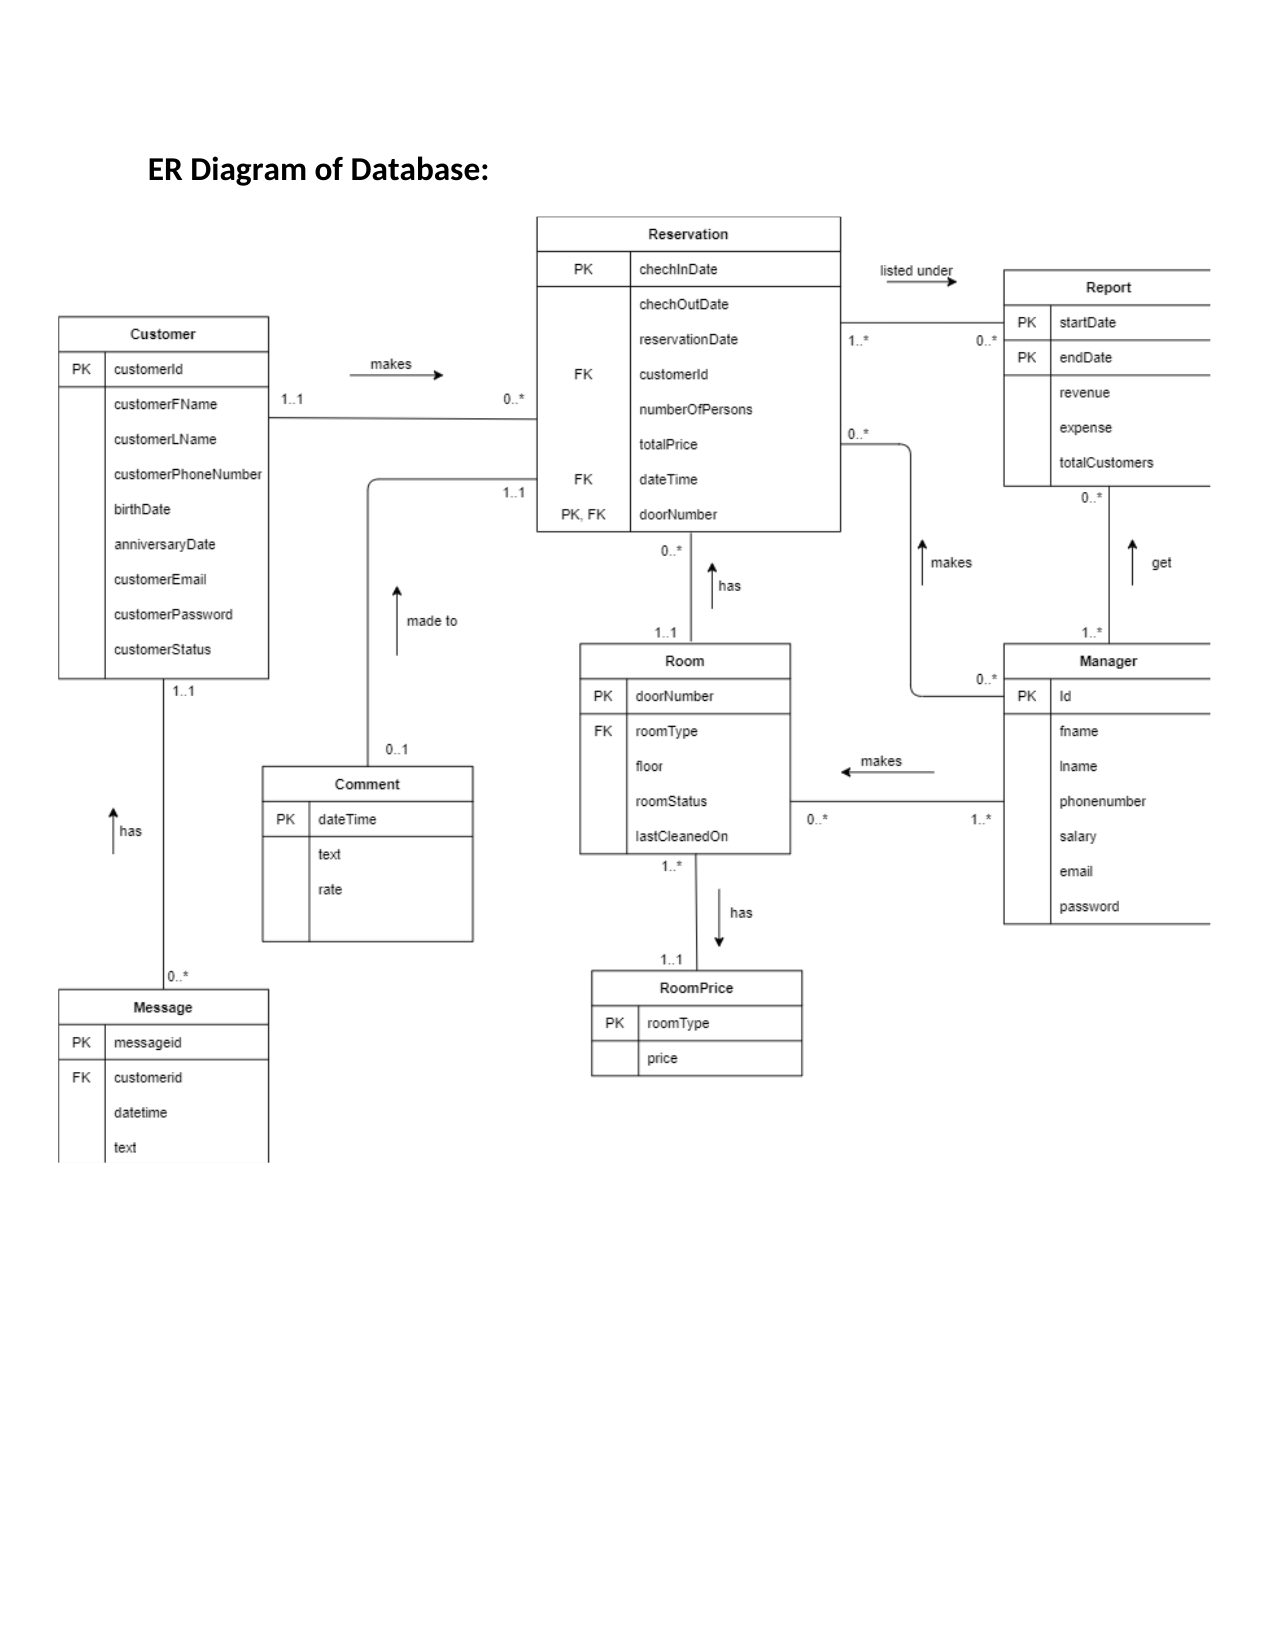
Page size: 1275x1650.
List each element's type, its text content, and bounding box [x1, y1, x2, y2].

text ER Diagram of Database: [148, 148, 1127, 188]
picture [58, 216, 1210, 1163]
